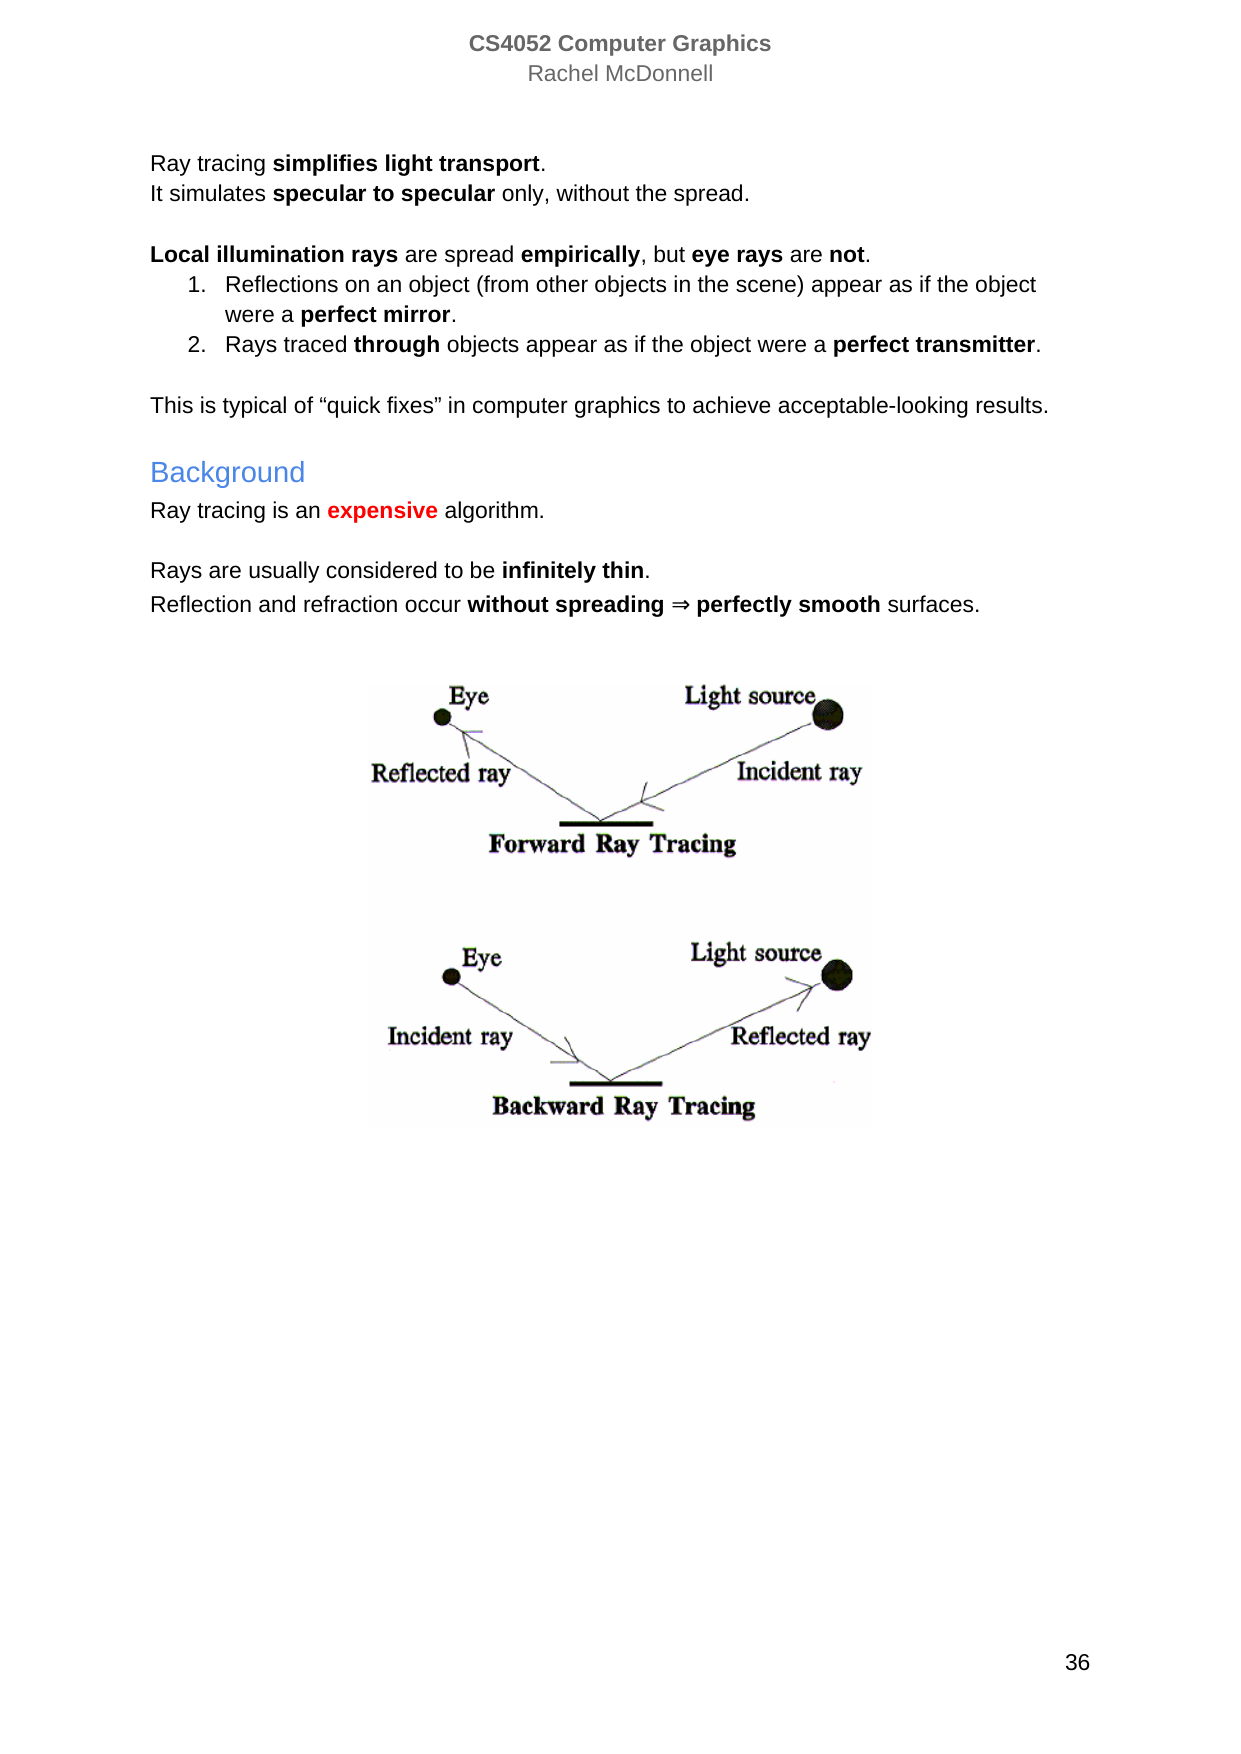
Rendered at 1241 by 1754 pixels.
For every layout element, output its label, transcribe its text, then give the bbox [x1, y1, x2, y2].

list Reflections on an object (from other objects in the scene) appear as if the object were a perfect mirror. [187, 271, 1090, 327]
list Rays traced through objects appear as if the object were a perfect transmitter. [187, 331, 1090, 358]
text Local illumination rays are spread empirically, but eye rays are not. [150, 241, 1090, 267]
text Rays are usually considered to be infinitely thin. [150, 557, 1090, 584]
text It simulates specular to specular only, without the spread. [150, 180, 1090, 207]
text Reflection and refraction occur without spreading ⇒ perfectly smooth surfaces. [150, 588, 1090, 619]
text This is typical of “quick fixes” in computer graphics to achieve acceptable-looking results. [150, 392, 1090, 418]
text Ray tracing is an expensive algorithm. [150, 497, 1090, 523]
subtitle Background [150, 455, 1090, 489]
text Ray tracing simplifies light transport. [150, 150, 1090, 176]
picture [369, 684, 872, 1127]
